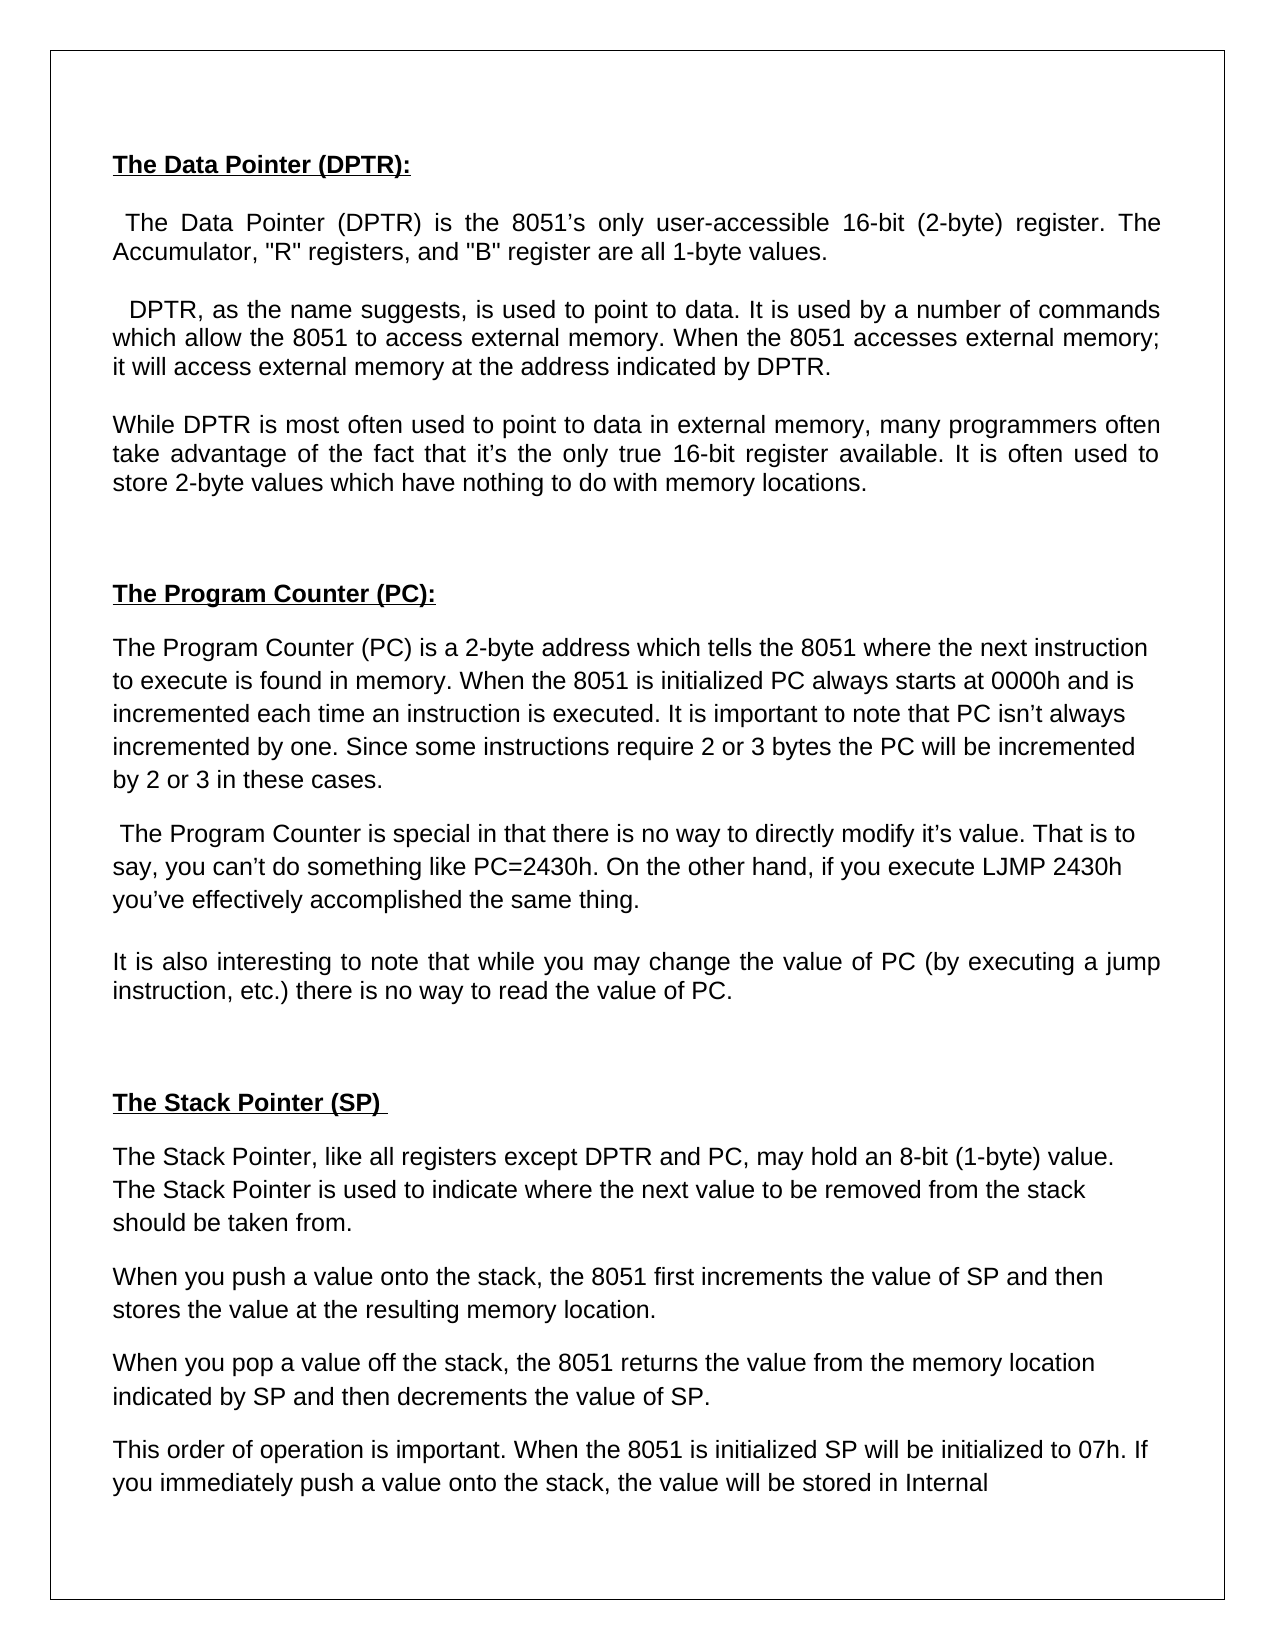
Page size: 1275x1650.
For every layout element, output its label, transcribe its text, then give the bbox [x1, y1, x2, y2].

text The Stack Pointer (SP) [112, 1088, 1162, 1117]
text The Data Pointer (DPTR): [112, 150, 1162, 179]
text The Program Counter (PC): [112, 579, 1162, 608]
text While DPTR is most often used to point to data in external memory, many programmers often take advantage of the fact that it’s the only true 16-bit register available. It is often used to store 2-byte values which have nothing to do with memory locations. [112, 410, 1162, 496]
text The Data Pointer (DPTR) is the 8051’s only user-accessible 16-bit (2-byte) register. The Accumulator, "R" registers, and "B" register are all 1-byte values. [112, 208, 1162, 265]
text This order of operation is important. When the 8051 is initialized SP will be initialized to 07h. If you immediately push a value onto the stack, the value will be stored in Internal [112, 1435, 1162, 1497]
text It is also interesting to note that while you may change the value of PC (by executing a jump instruction, etc.) there is no way to read the value of PC. [112, 947, 1162, 1005]
text The Program Counter is special in that there is no way to directly modify it’s value. That is to say, you can’t do something like PC=2430h. On the other hand, if you execute LJMP 2430h you’ve effectively accomplished the same thing. [112, 819, 1162, 914]
text The Program Counter (PC) is a 2-byte address which tells the 8051 where the next instruction to execute is found in memory. When the 8051 is initialized PC always starts at 0000h and is incremented each time an instruction is executed. It is important to note that PC isn’t always incremented by one. Since some instructions require 2 or 3 bytes the PC will be incremented by 2 or 3 in these cases. [112, 633, 1162, 794]
text The Stack Pointer, like all registers except DPTR and PC, may hold an 8-bit (1-byte) value. The Stack Pointer is used to indicate where the next value to be removed from the stack should be taken from. [112, 1142, 1162, 1236]
text When you pop a value off the stack, the 8051 returns the value from the memory location indicated by SP and then decrements the value of SP. [112, 1348, 1162, 1410]
text When you push a value onto the stack, the 8051 first increments the value of SP and then stores the value at the resulting memory location. [112, 1262, 1162, 1323]
text DPTR, as the name suggests, is used to point to data. It is used by a number of commands which allow the 8051 to access external memory. When the 8051 accesses external memory; it will access external memory at the address indicated by DPTR. [112, 294, 1162, 381]
